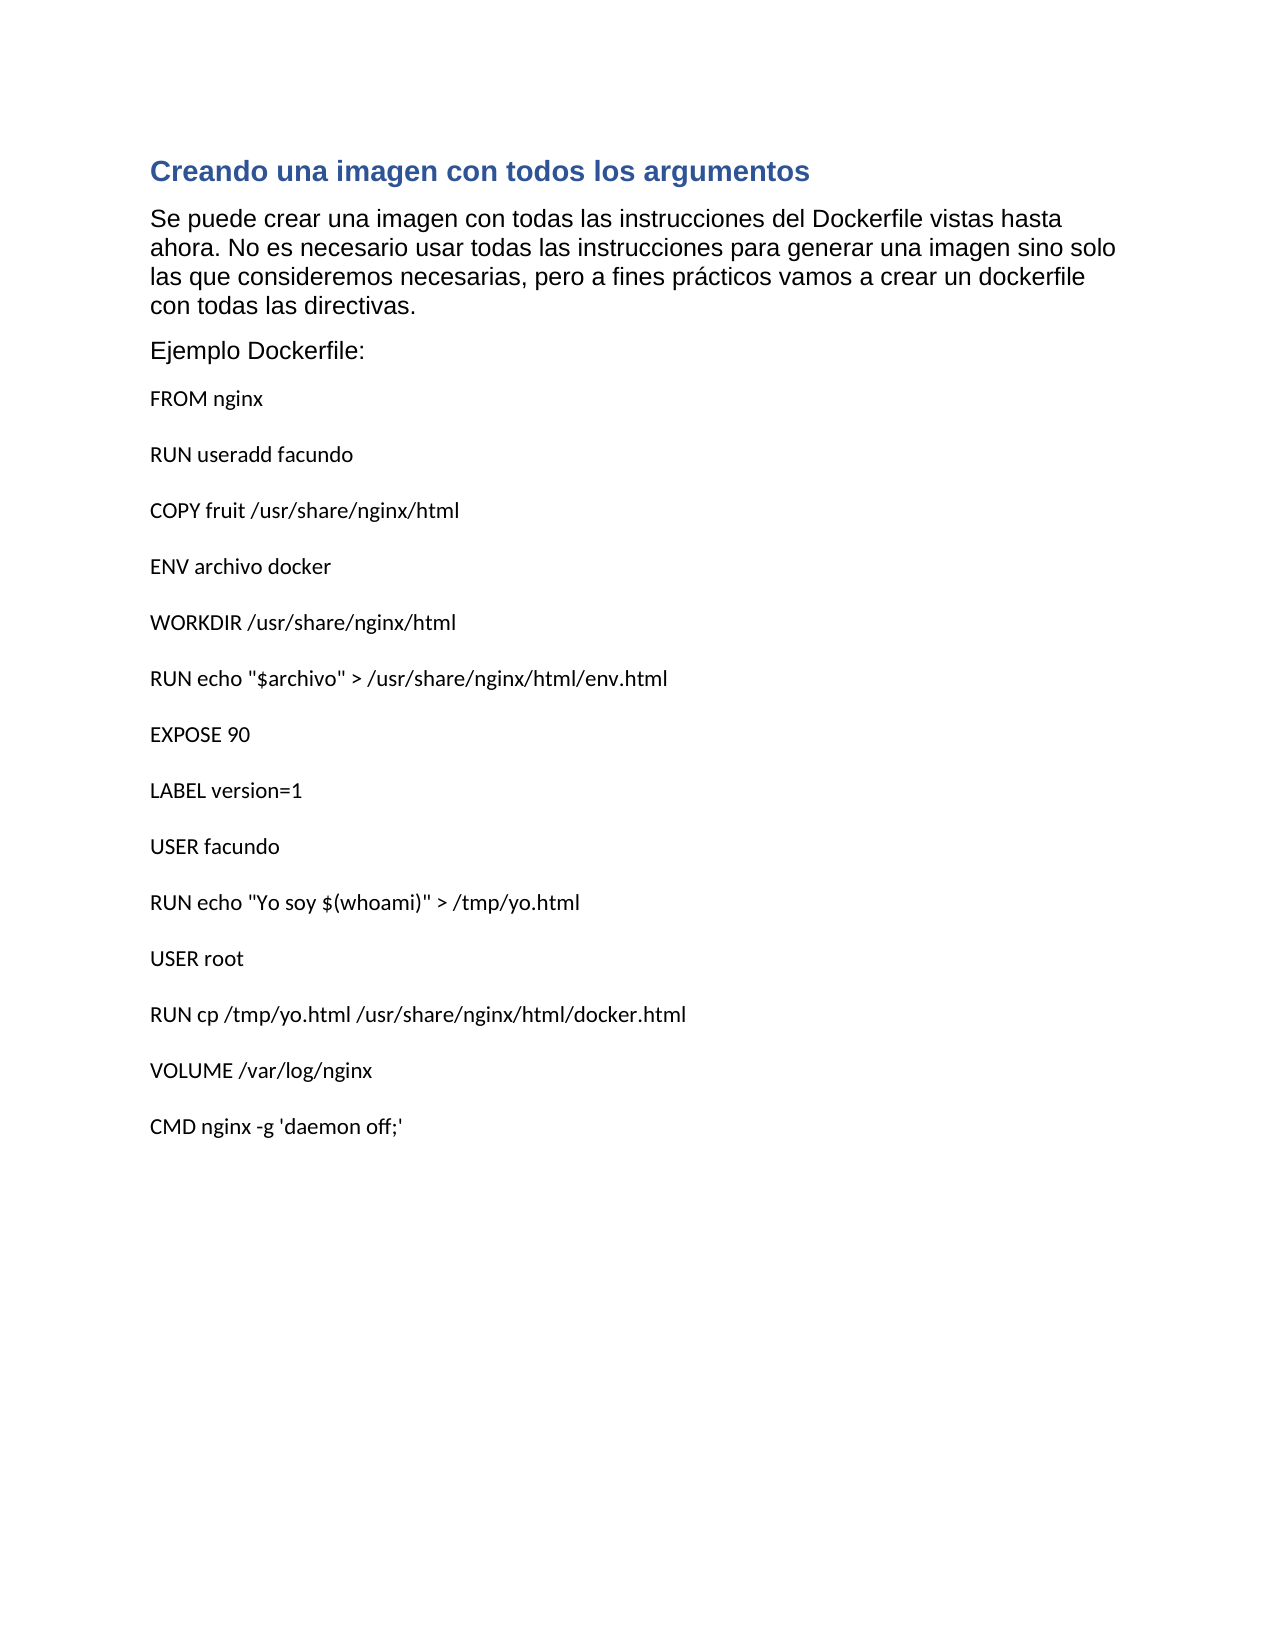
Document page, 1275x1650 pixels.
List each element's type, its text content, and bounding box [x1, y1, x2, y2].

text CMD nginx -g 'daemon off;' [150, 1112, 1125, 1140]
text WORKDIR /usr/share/nginx/html [150, 608, 1125, 636]
text LABEL version=1 [150, 776, 1125, 804]
text RUN echo "$archivo" > /usr/share/nginx/html/env.html [150, 664, 1125, 692]
text COPY fruit /usr/share/nginx/html [150, 496, 1125, 524]
text FROM nginx [150, 384, 1125, 412]
text RUN useradd facundo [150, 440, 1125, 468]
text VOLUME /var/log/nginx [150, 1056, 1125, 1084]
text Ejemplo Dockerfile: [150, 336, 1125, 365]
text ENV archivo docker [150, 552, 1125, 580]
text RUN echo "Yo soy $(whoami)" > /tmp/yo.html [150, 888, 1125, 916]
text USER root [150, 944, 1125, 972]
text RUN cp /tmp/yo.html /usr/share/nginx/html/docker.html [150, 1000, 1125, 1028]
text USER facundo [150, 832, 1125, 860]
text EXPOSE 90 [150, 720, 1125, 748]
text Se puede crear una imagen con todas las instrucciones del Dockerfile vistas hasta ahora. No es necesario usar todas las instrucciones para generar una imagen sino solo las que consideremos necesarias, pero a fines prácticos vamos a crear un dockerfile con todas las directivas. [150, 204, 1125, 319]
subtitle Creando una imagen con todos los argumentos [150, 154, 1125, 188]
